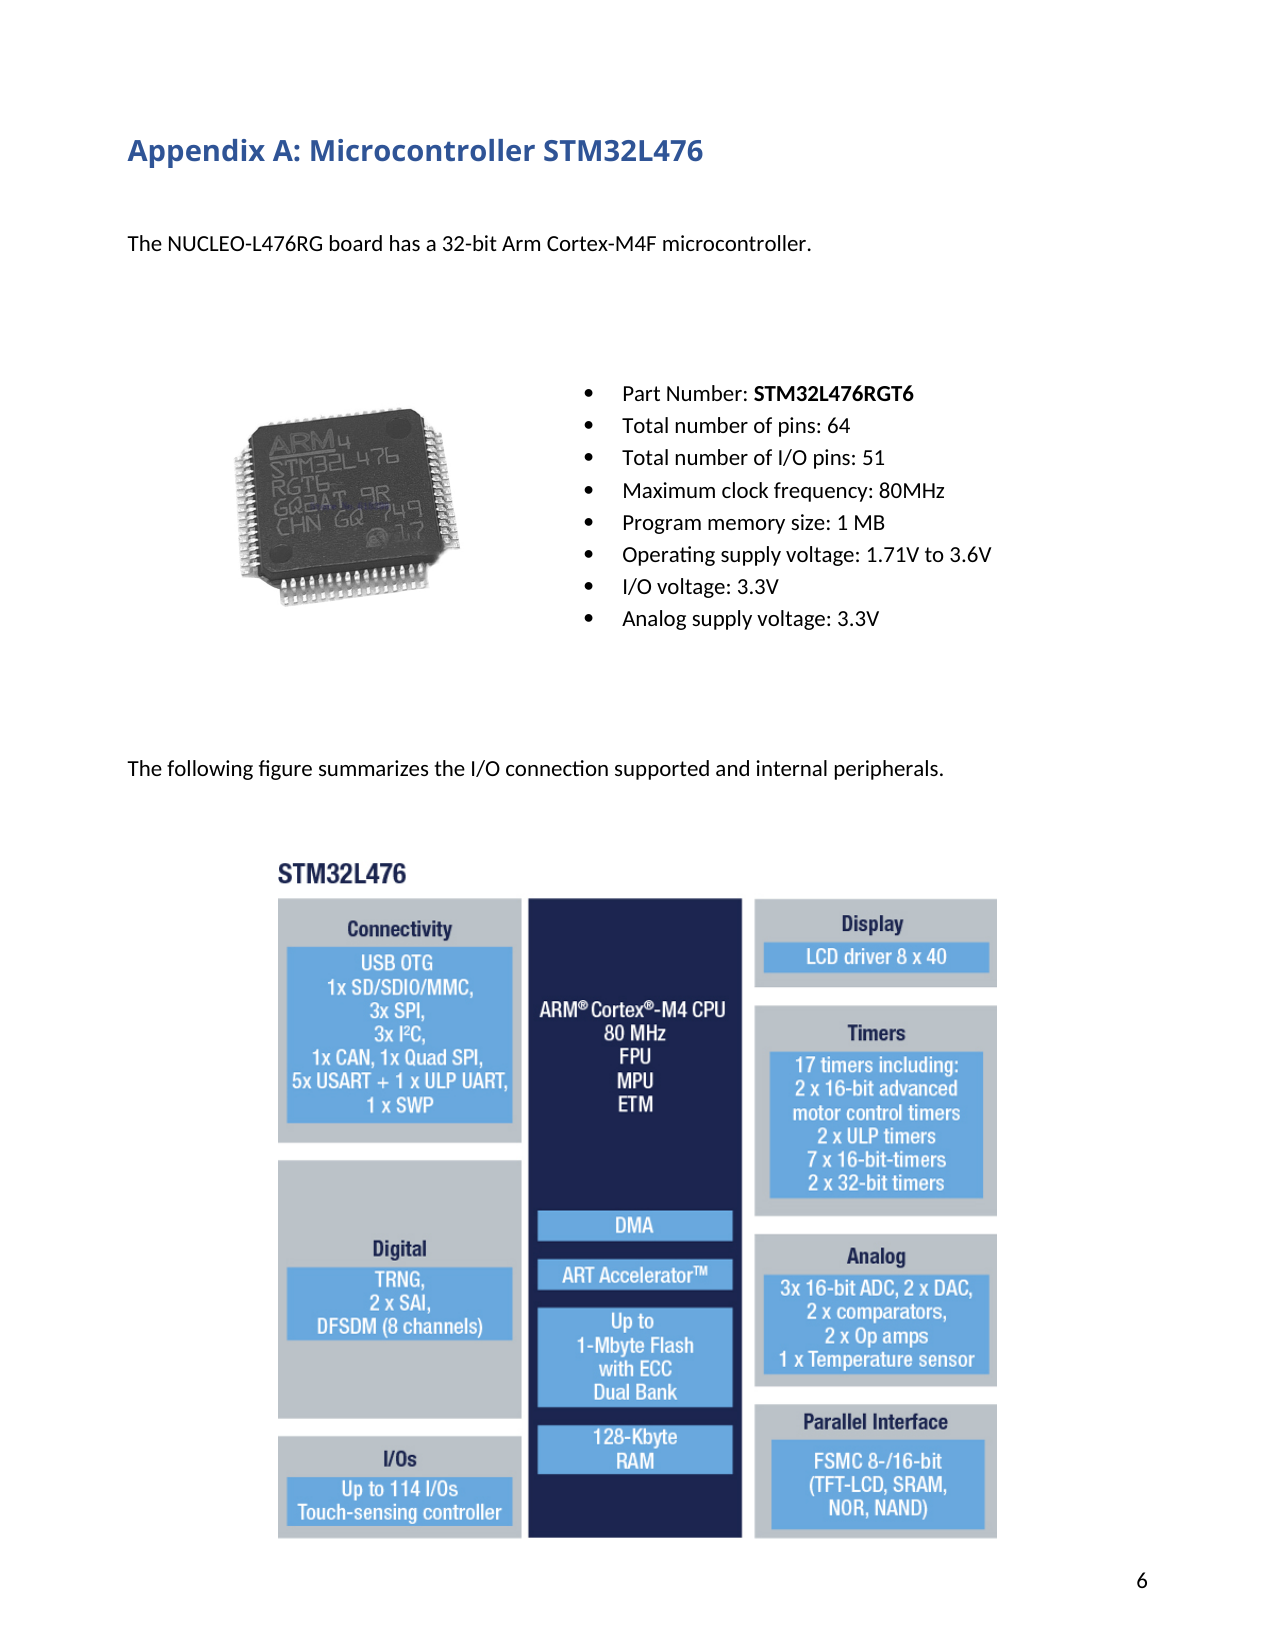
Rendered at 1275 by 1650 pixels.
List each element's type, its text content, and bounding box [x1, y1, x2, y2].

table_header [167, 335, 530, 701]
text The NUCLEO-L476RG board has a 32-bit Arm Cortex-M4F microcontroller. [127, 229, 1147, 257]
picture [278, 860, 997, 1543]
picture [178, 335, 519, 677]
table_header Part Number: STM32L476RGT6 Total number of pins: 64 Total number of I/O pins: 51 Maximum clock frequency: 80MHz Program memory size: 1 MB Operating supply voltage: 1.71V to 3.6V I/O voltage: 3.3V Analog supply voltage: 3.3V [530, 335, 1108, 701]
subtitle Appendix A: Microcontroller STM32L476 [127, 131, 1147, 170]
text The following figure summarizes the I/O connection supported and internal peripherals. [127, 754, 1147, 782]
